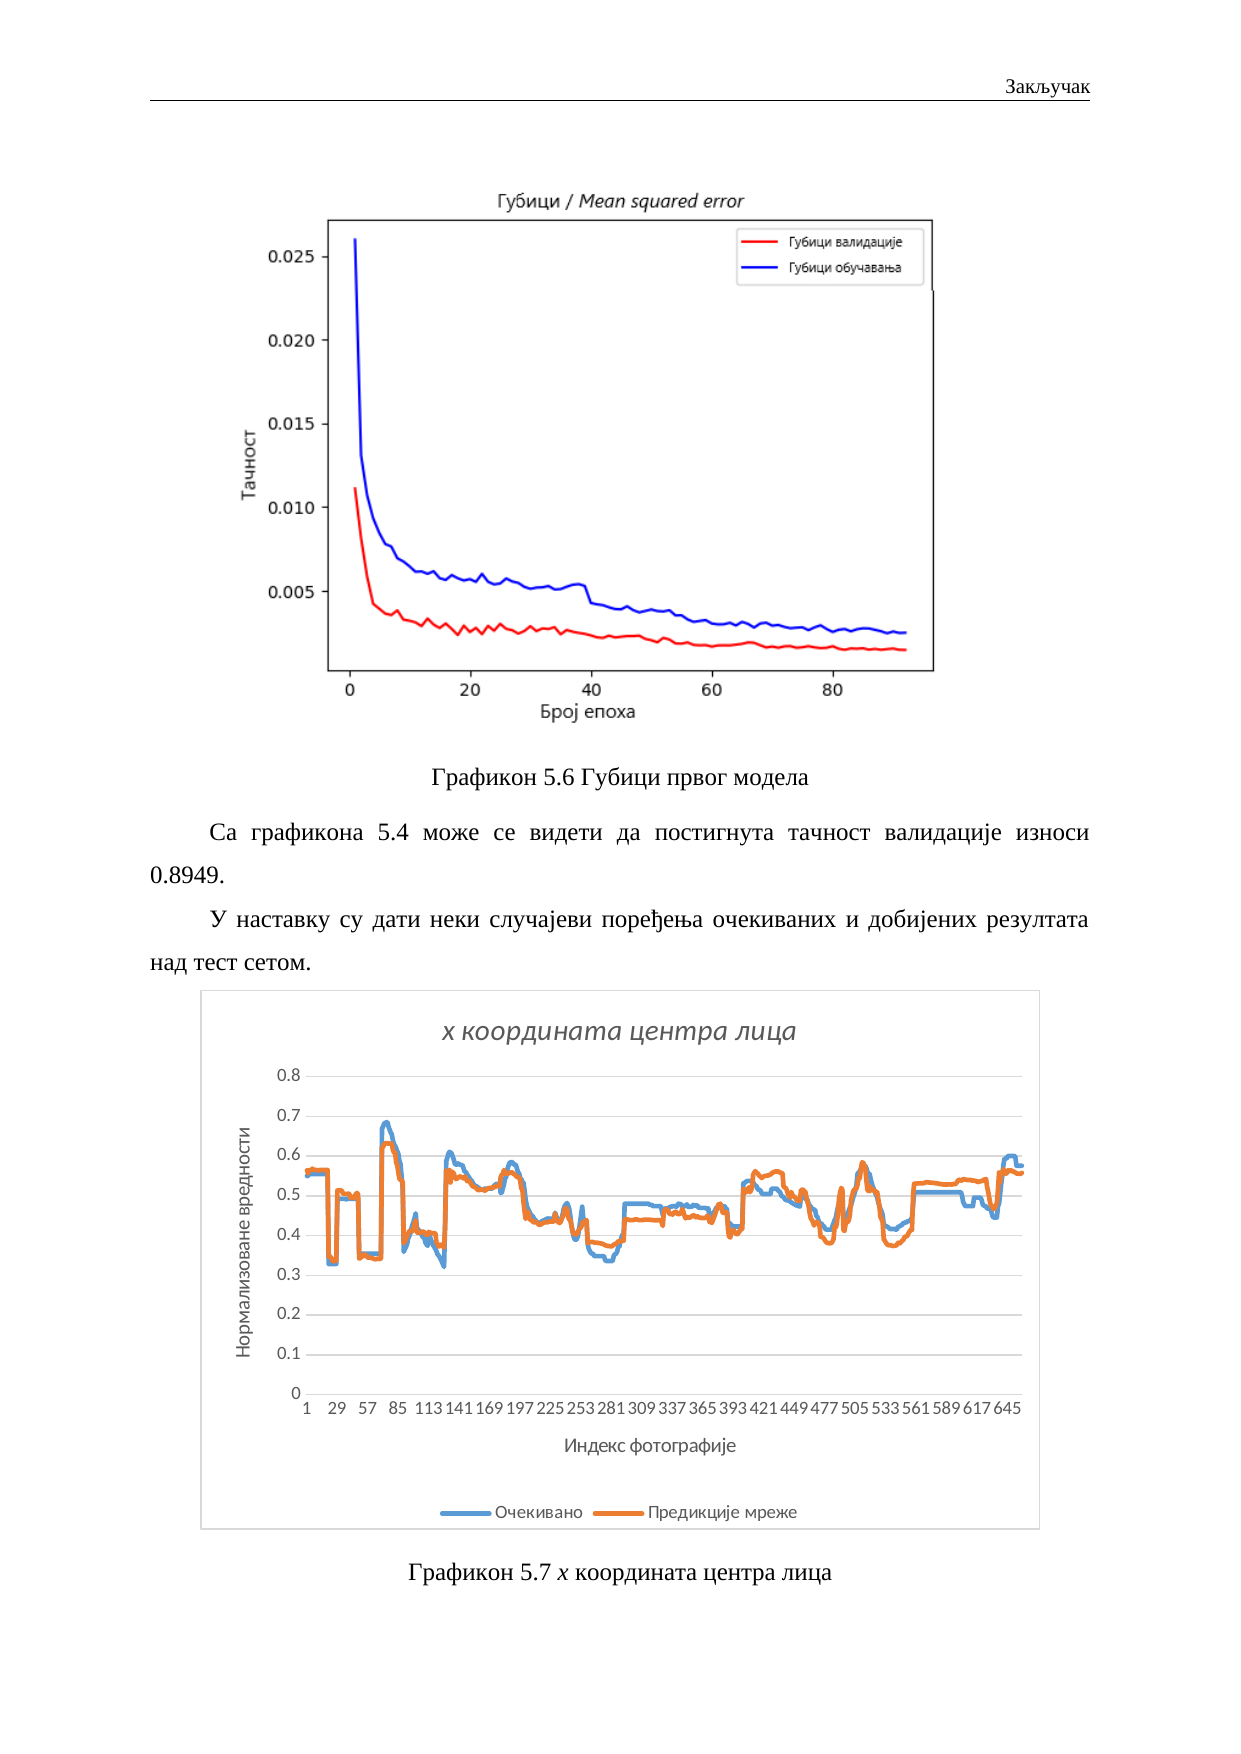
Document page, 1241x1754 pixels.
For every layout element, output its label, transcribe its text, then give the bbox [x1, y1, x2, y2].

text У наставку су дати неки случајеви поређења очекиваних и добијених резултата над тест сетом. [150, 904, 1090, 976]
text Са графикона 5.4 може се видети да постигнута тачност валидације износи 0.8949. [150, 817, 1090, 889]
picture [230, 150, 1011, 735]
